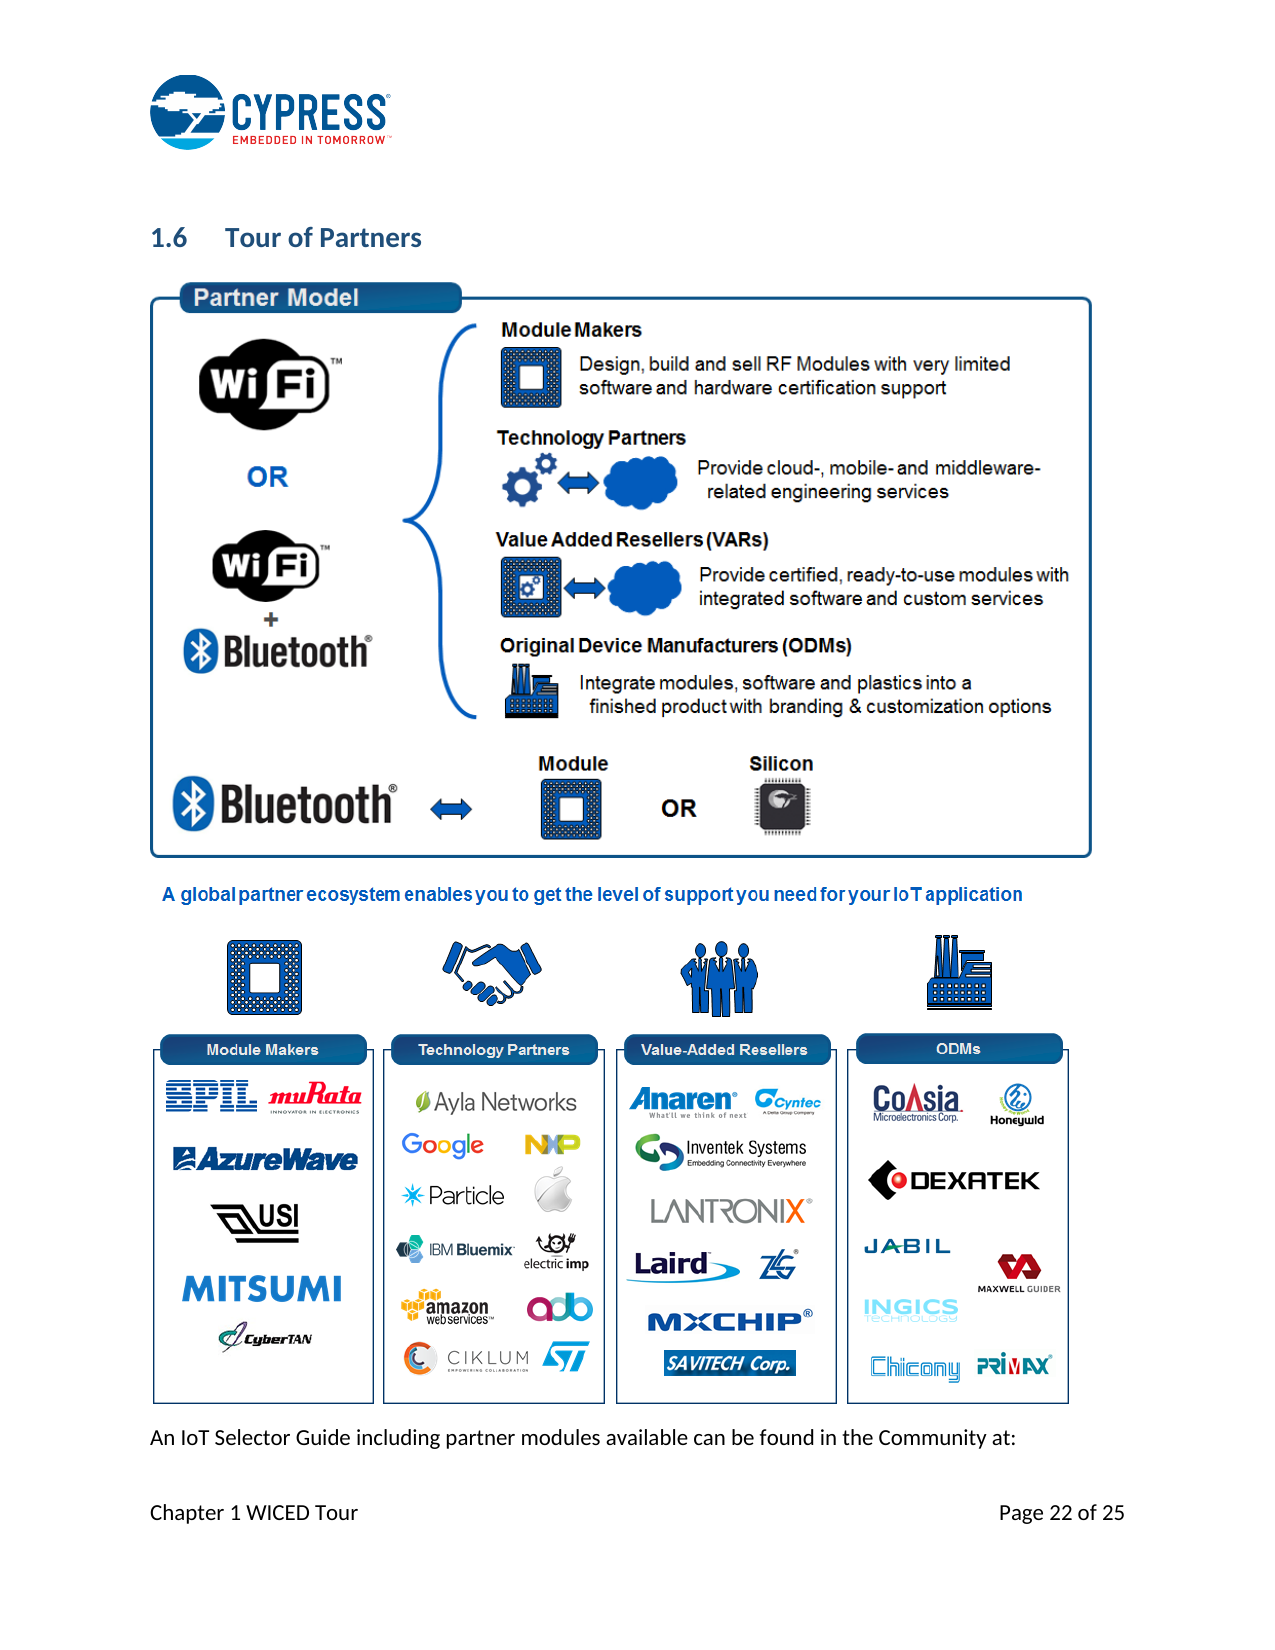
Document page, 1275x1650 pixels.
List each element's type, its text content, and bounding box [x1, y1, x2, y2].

subtitle Tour of Partners [150, 219, 1125, 254]
text An IoT Selector Guide including partner modules available can be found in the Community at: [150, 1423, 1125, 1452]
picture [150, 876, 1074, 1405]
picture [150, 75, 392, 150]
picture [150, 273, 1097, 858]
